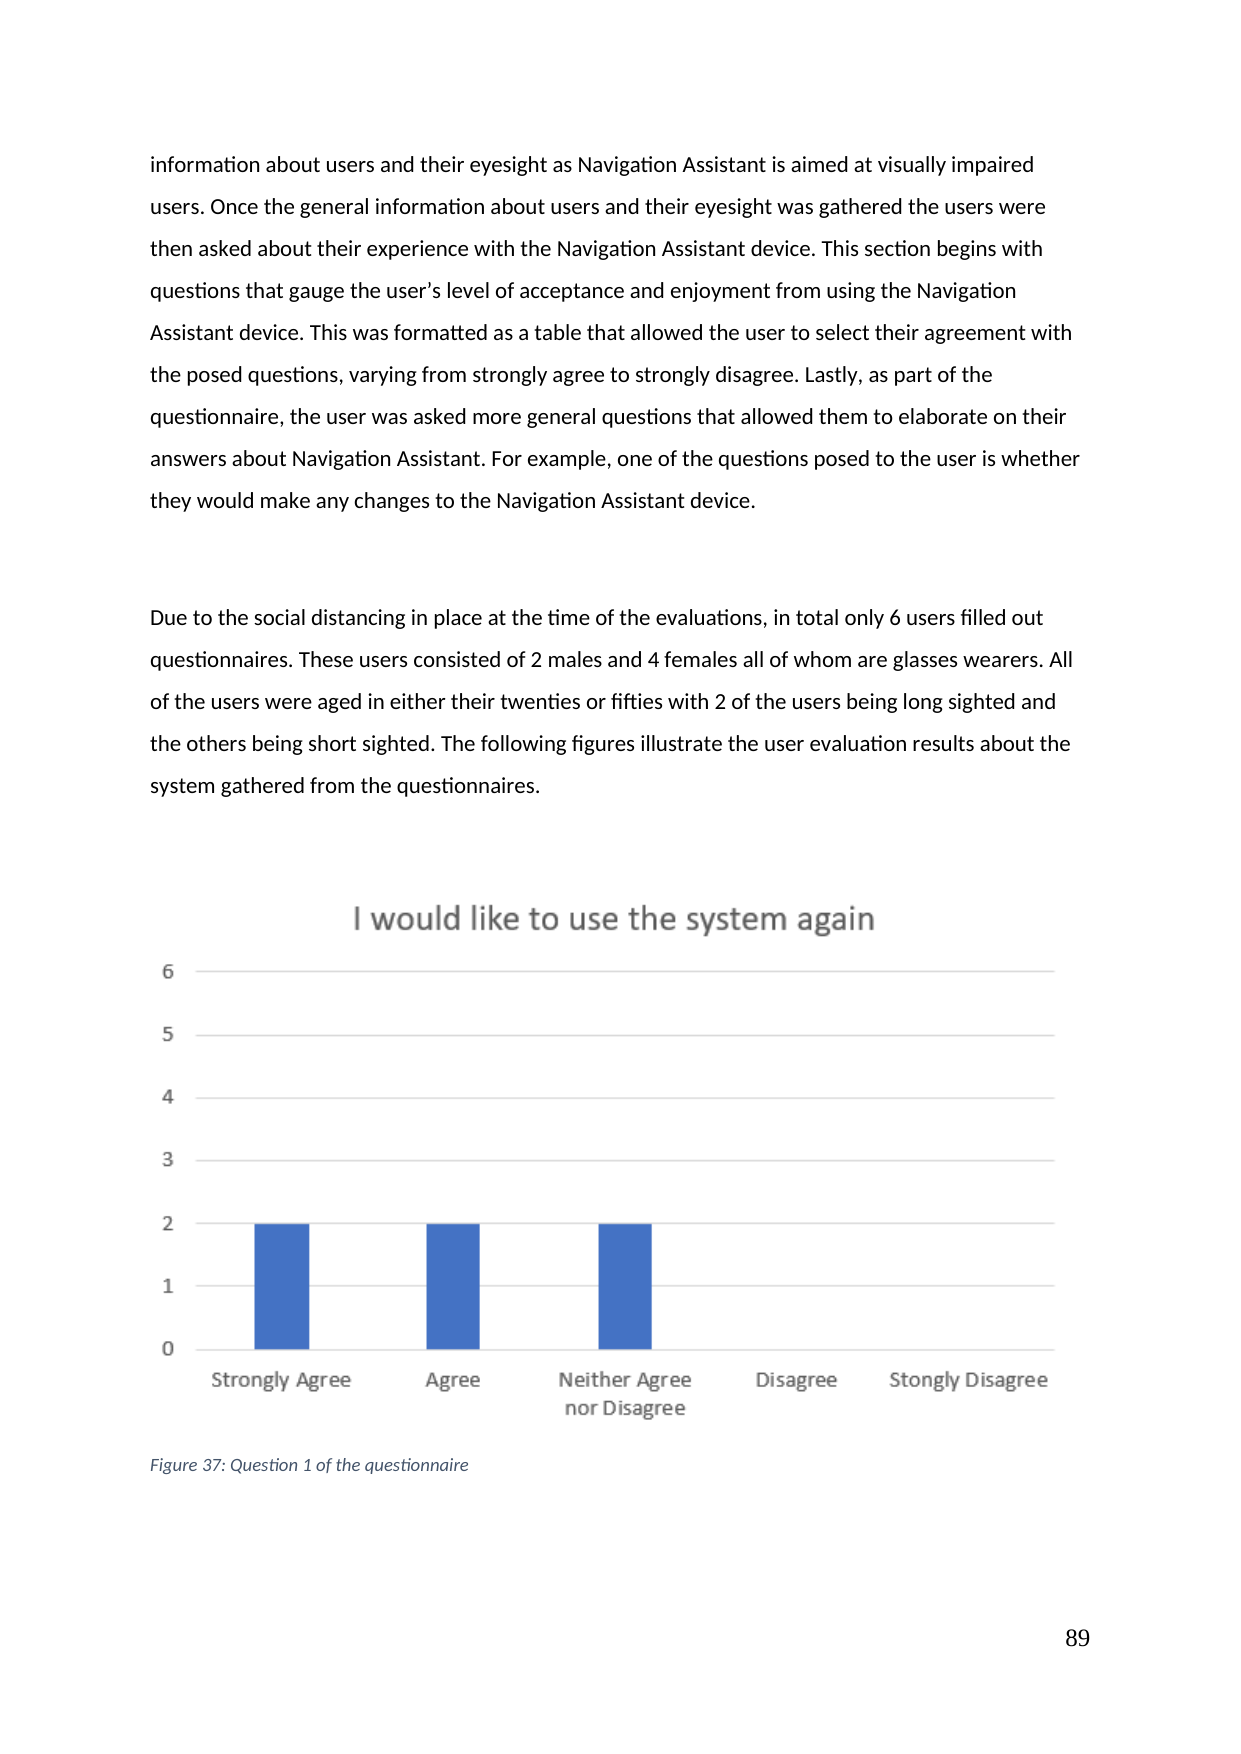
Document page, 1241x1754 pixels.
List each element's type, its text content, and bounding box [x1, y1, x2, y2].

picture [150, 888, 1079, 1423]
text Due to the social distancing in place at the time of the evaluations, in total only 6 users filled out questionnaires. These users consisted of 2 males and 4 females all of whom are glasses wearers. All of the users were aged in either their twenties or fifties with 2 of the users being long sighted and the others being short sighted. The following figures illustrate the user evaluation results about the system gathered from the questionnaires. [150, 603, 1090, 799]
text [150, 150, 1090, 514]
text Figure 37: Question 1 of the questionnaire [150, 1453, 1090, 1476]
